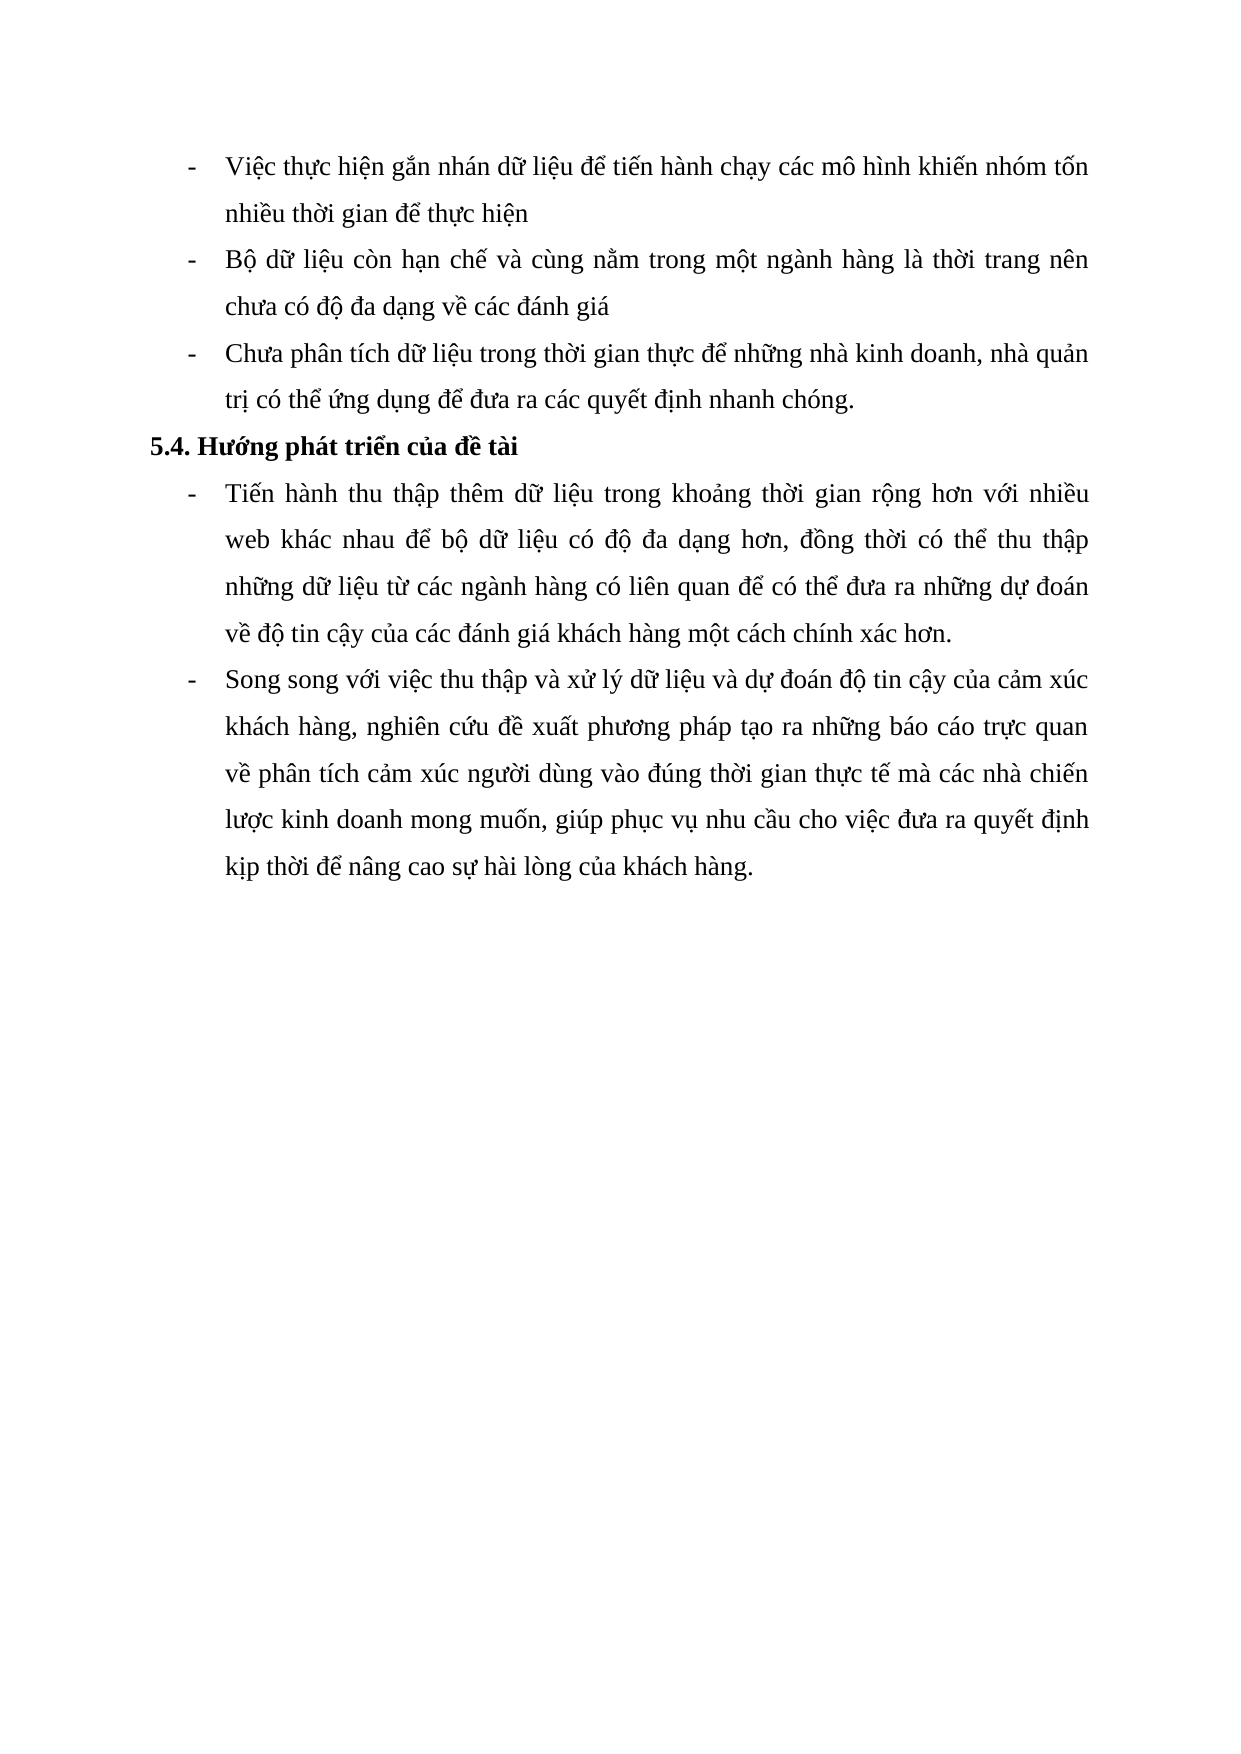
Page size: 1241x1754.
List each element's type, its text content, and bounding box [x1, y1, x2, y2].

list Chưa phân tích dữ liệu trong thời gian thực để những nhà kinh doanh, nhà quản trị có thể ứng dụng để đưa ra các quyết định nhanh chóng. [187, 337, 1090, 414]
list Tiến hành thu thập thêm dữ liệu trong khoảng thời gian rộng hơn với nhiều web khác nhau để bộ dữ liệu có độ đa dạng hơn, đồng thời có thể thu thập những dữ liệu từ các ngành hàng có liên quan để có thể đưa ra những dự đoán về độ tin cậy của các đánh giá khách hàng một cách chính xác hơn. [187, 477, 1090, 648]
list Việc thực hiện gắn nhán dữ liệu để tiến hành chạy các mô hình khiến nhóm tốn nhiều thời gian để thực hiện [187, 150, 1090, 228]
list Bộ dữ liệu còn hạn chế và cùng nằm trong một ngành hàng là thời trang nên chưa có độ đa dạng về các đánh giá [187, 243, 1090, 321]
list Song song với việc thu thập và xử lý dữ liệu và dự đoán độ tin cậy của cảm xúc khách hàng, nghiên cứu đề xuất phương pháp tạo ra những báo cáo trực quan về phân tích cảm xúc người dùng vào đúng thời gian thực tế mà các nhà chiến lược kinh doanh mong muốn, giúp phục vụ nhu cầu cho việc đưa ra quyết định kịp thời để nâng cao sự hài lòng của khách hàng. [187, 663, 1090, 881]
subtitle 5.4. Hướng phát triển của đề tài [150, 430, 1090, 461]
